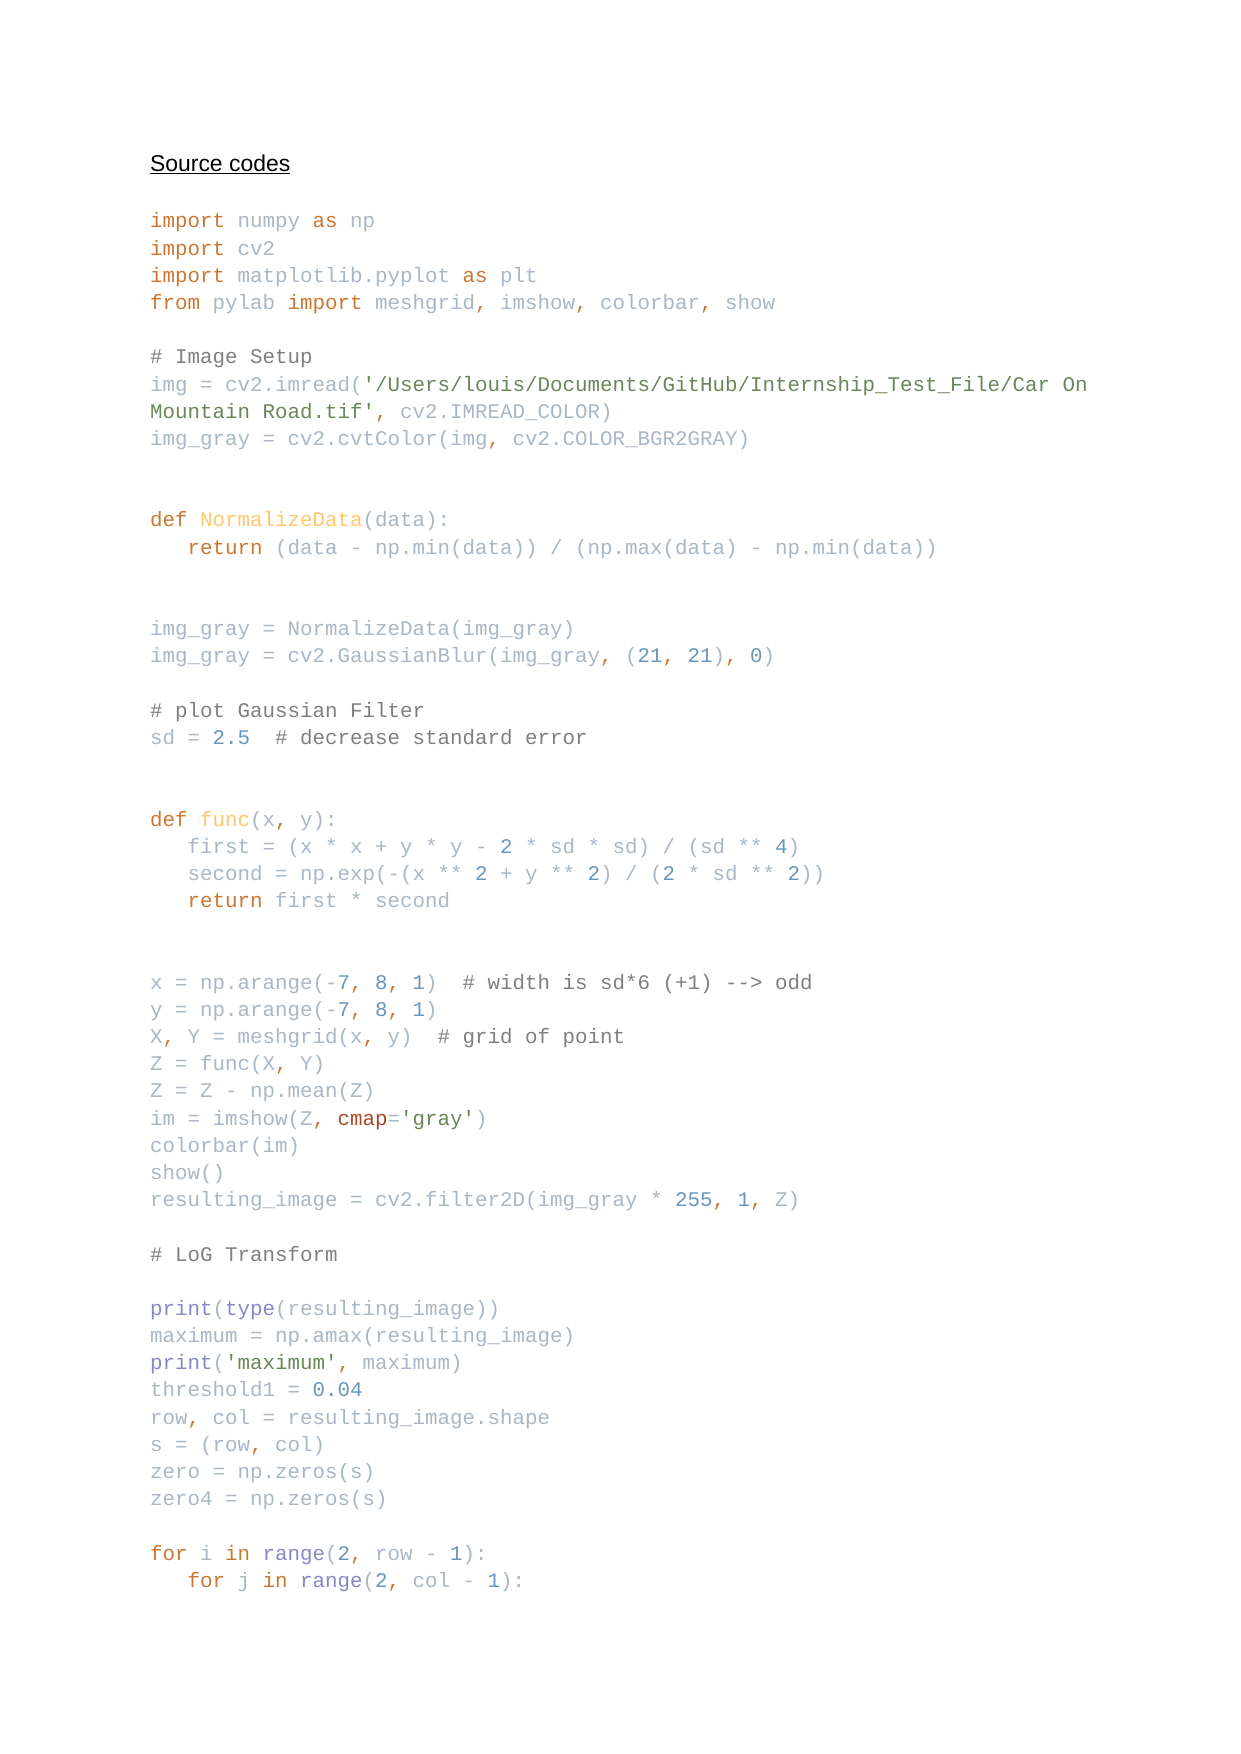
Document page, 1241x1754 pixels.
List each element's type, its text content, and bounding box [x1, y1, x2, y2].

text X, Y = meshgrid(x, y) # grid of point [150, 1026, 1090, 1050]
text for i in range(2, row - 1): [150, 1543, 1090, 1566]
text print(type(resulting_image)) [150, 1298, 1090, 1322]
text maximum = np.amax(resulting_image) [150, 1325, 1090, 1349]
text sd = 2.5 # decrease standard error [150, 727, 1090, 751]
text zero = np.zeros(s) [150, 1461, 1090, 1485]
text return (data - np.min(data)) / (np.max(data) - np.min(data)) [150, 537, 1090, 560]
text def func(x, y): [150, 808, 1090, 832]
text # LoG Transform [150, 1243, 1090, 1267]
text def NormalizeData(data): [150, 509, 1090, 533]
text row, col = resulting_image.shape [150, 1407, 1090, 1430]
text first = (x * x + y * y - 2 * sd * sd) / (sd ** 4) [150, 836, 1090, 859]
text show() [150, 1162, 1090, 1186]
text # plot Gaussian Filter [150, 700, 1090, 723]
text img = cv2.imread('/Users/louis/Documents/GitHub/Internship_Test_File/Car On Mountain Road.tif', cv2.IMREAD_COLOR) [150, 373, 1090, 424]
text import numpy as np [150, 210, 1090, 234]
text resulting_image = cv2.filter2D(img_gray * 255, 1, Z) [150, 1189, 1090, 1213]
text print('maximum', maximum) [150, 1352, 1090, 1376]
text for j in range(2, col - 1): [150, 1570, 1090, 1593]
text import matplotlib.pyplot as plt [150, 265, 1090, 288]
text colorbar(im) [150, 1135, 1090, 1158]
text img_gray = cv2.cvtColor(img, cv2.COLOR_BGR2GRAY) [150, 428, 1090, 452]
text im = imshow(Z, cmap='gray') [150, 1108, 1090, 1131]
text Z = func(X, Y) [150, 1053, 1090, 1077]
text threshold1 = 0.04 [150, 1379, 1090, 1403]
text y = np.arange(-7, 8, 1) [150, 999, 1090, 1022]
text x = np.arange(-7, 8, 1) # width is sd*6 (+1) --> odd [150, 972, 1090, 995]
text Source codes [150, 150, 1090, 176]
text second = np.exp(-(x ** 2 + y ** 2) / (2 * sd ** 2)) [150, 863, 1090, 887]
text import cv2 [150, 238, 1090, 261]
text zero4 = np.zeros(s) [150, 1488, 1090, 1512]
text s = (row, col) [150, 1434, 1090, 1457]
text # Image Setup [150, 346, 1090, 370]
text from pylab import meshgrid, imshow, colorbar, show [150, 292, 1090, 316]
text Z = Z - np.mean(Z) [150, 1080, 1090, 1104]
text img_gray = cv2.GaussianBlur(img_gray, (21, 21), 0) [150, 645, 1090, 669]
text return first * second [150, 890, 1090, 914]
text img_gray = NormalizeData(img_gray) [150, 618, 1090, 642]
